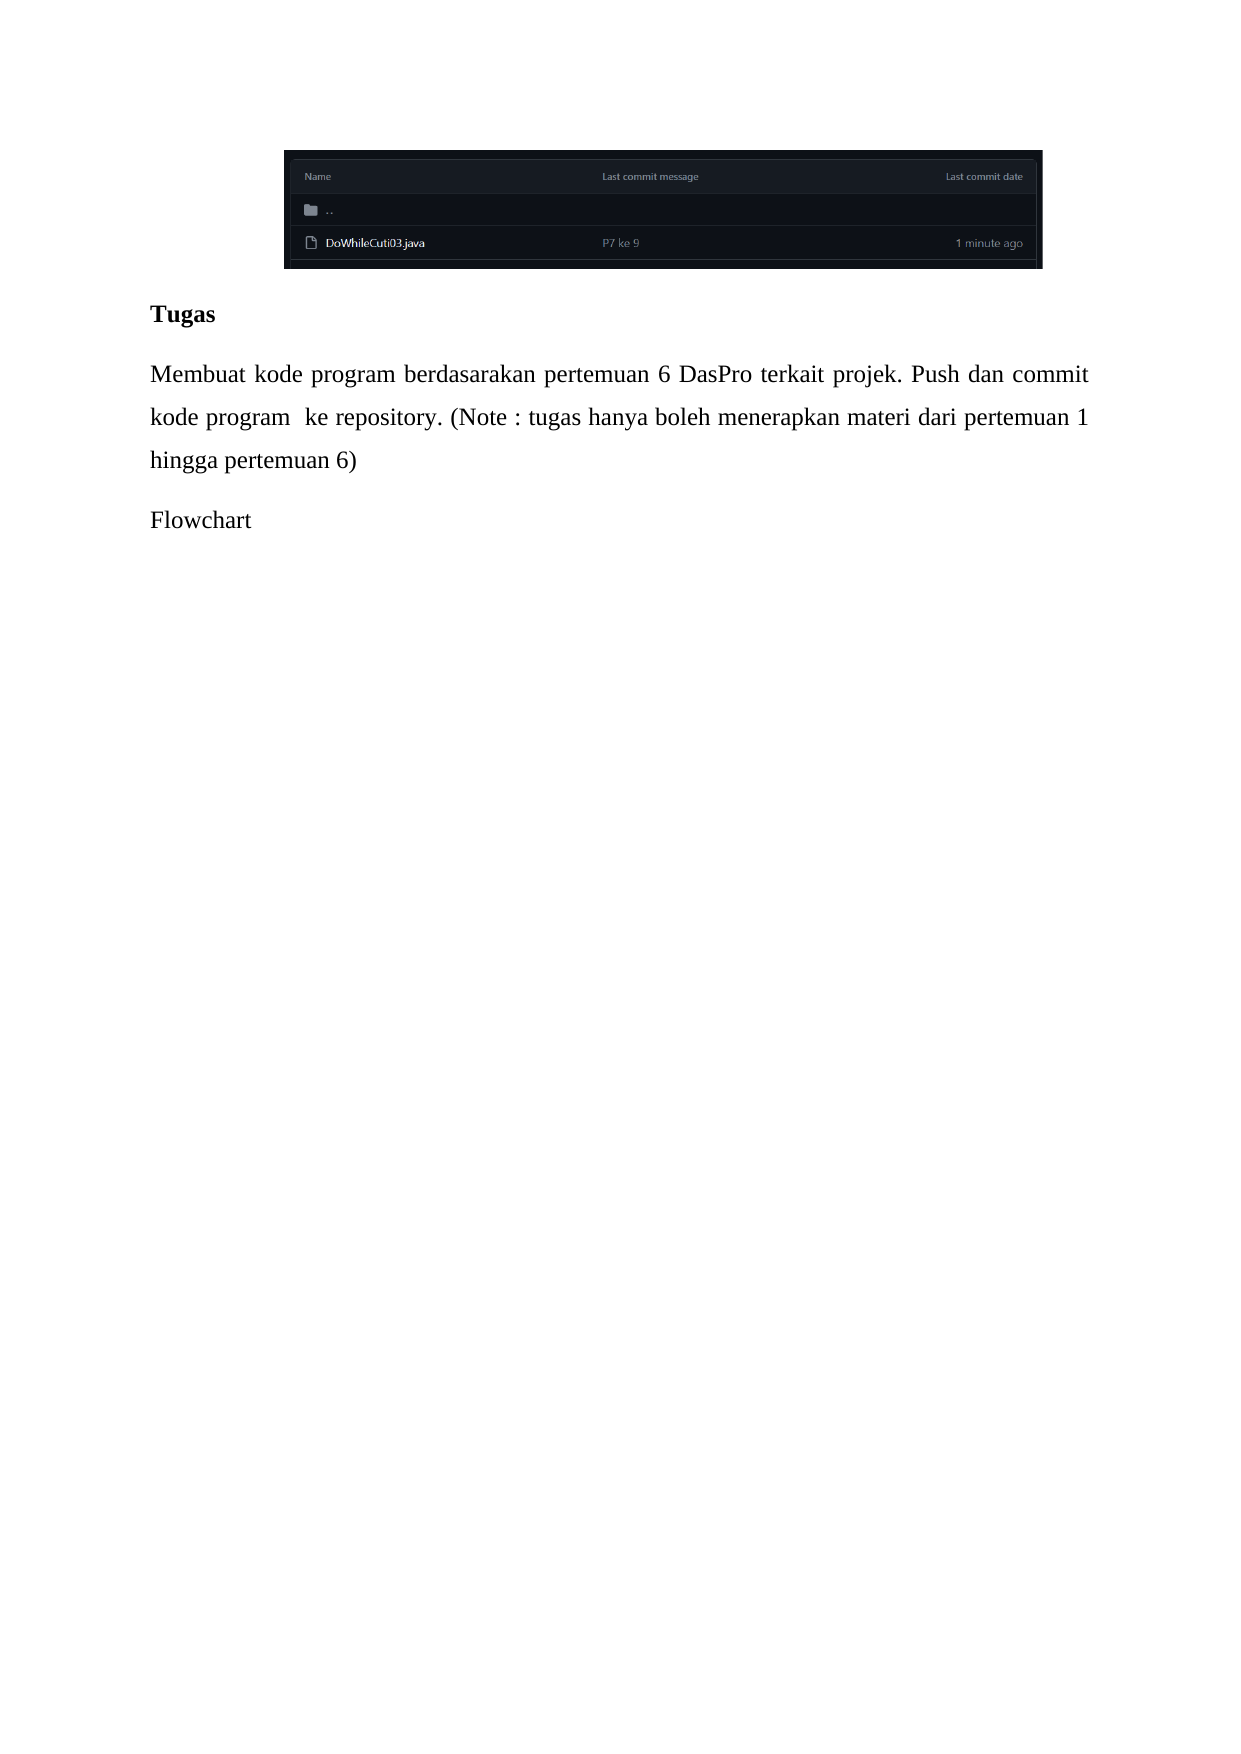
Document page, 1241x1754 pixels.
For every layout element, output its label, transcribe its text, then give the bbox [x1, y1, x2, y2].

text Membuat kode program berdasarakan pertemuan 6 DasPro terkait projek. Push dan commit kode program ke repository. (Note : tugas hanya boleh menerapkan materi dari pertemuan 1 hingga pertemuan 6) [150, 359, 1090, 474]
text Tugas [150, 299, 1090, 328]
picture [284, 150, 1043, 269]
text Flowchart [150, 505, 1090, 534]
